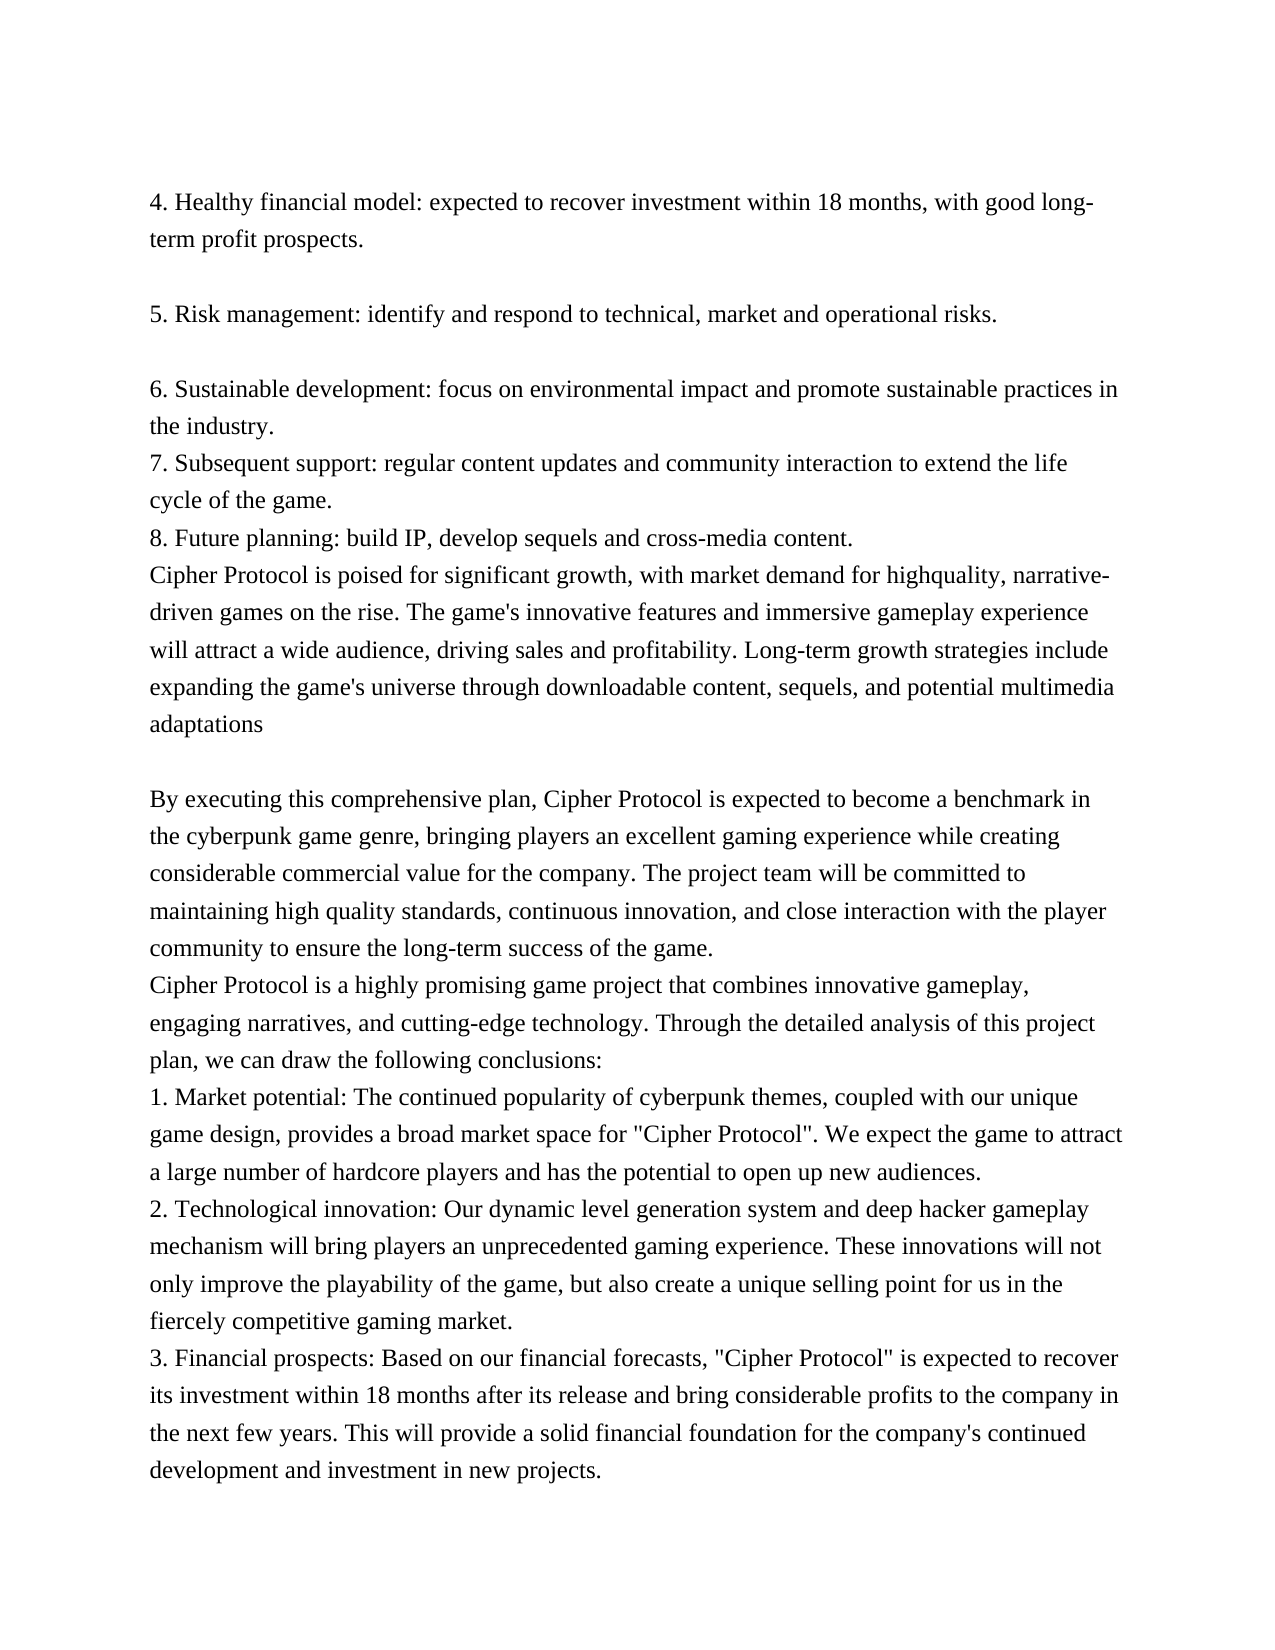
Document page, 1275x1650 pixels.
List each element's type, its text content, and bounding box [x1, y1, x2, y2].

text 1. Market potential: The continued popularity of cyberpunk themes, coupled with our unique game design, provides a broad market space for "Cipher Protocol". We expect the game to attract a large number of hardcore players and has the potential to open up new audiences. [149, 1082, 1125, 1186]
text By executing this comprehensive plan, Cipher Protocol is expected to become a benchmark in the cyberpunk game genre, bringing players an excellent gaming experience while creating considerable commercial value for the company. The project team will be committed to maintaining high quality standards, continuous innovation, and close interaction with the player community to ensure the long-term success of the game. [149, 784, 1125, 962]
text 4. Healthy financial model: expected to recover investment within 18 months, with good long-term profit prospects. [149, 187, 1125, 253]
text 6. Sustainable development: focus on environmental impact and promote sustainable practices in the industry. [149, 374, 1125, 440]
text Cipher Protocol is a highly promising game project that combines innovative gameplay, engaging narratives, and cutting-edge technology. Through the detailed analysis of this project plan, we can draw the following conclusions: [149, 970, 1125, 1074]
text Cipher Protocol is poised for significant growth, with market demand for highquality, narrative-driven games on the rise. The game's innovative features and immersive gameplay experience will attract a wide audience, driving sales and profitability. Long-term growth strategies include expanding the game's universe through downloadable content, sequels, and potential multimedia adaptations [149, 560, 1125, 738]
text 2. Technological innovation: Our dynamic level generation system and deep hacker gameplay mechanism will bring players an unprecedented gaming experience. These innovations will not only improve the playability of the game, but also create a unique selling point for us in the fiercely competitive gaming market. [149, 1194, 1125, 1335]
text 3. Financial prospects: Based on our financial forecasts, "Cipher Protocol" is expected to recover its investment within 18 months after its release and bring considerable profits to the company in the next few years. This will provide a solid financial foundation for the company's continued development and investment in new projects. [149, 1343, 1125, 1484]
text 5. Risk management: identify and respond to technical, market and operational risks. [149, 299, 1125, 328]
text 8. Future planning: build IP, develop sequels and cross-media content. [149, 523, 1125, 552]
text 7. Subsequent support: regular content updates and community interaction to extend the life cycle of the game. [149, 448, 1125, 514]
